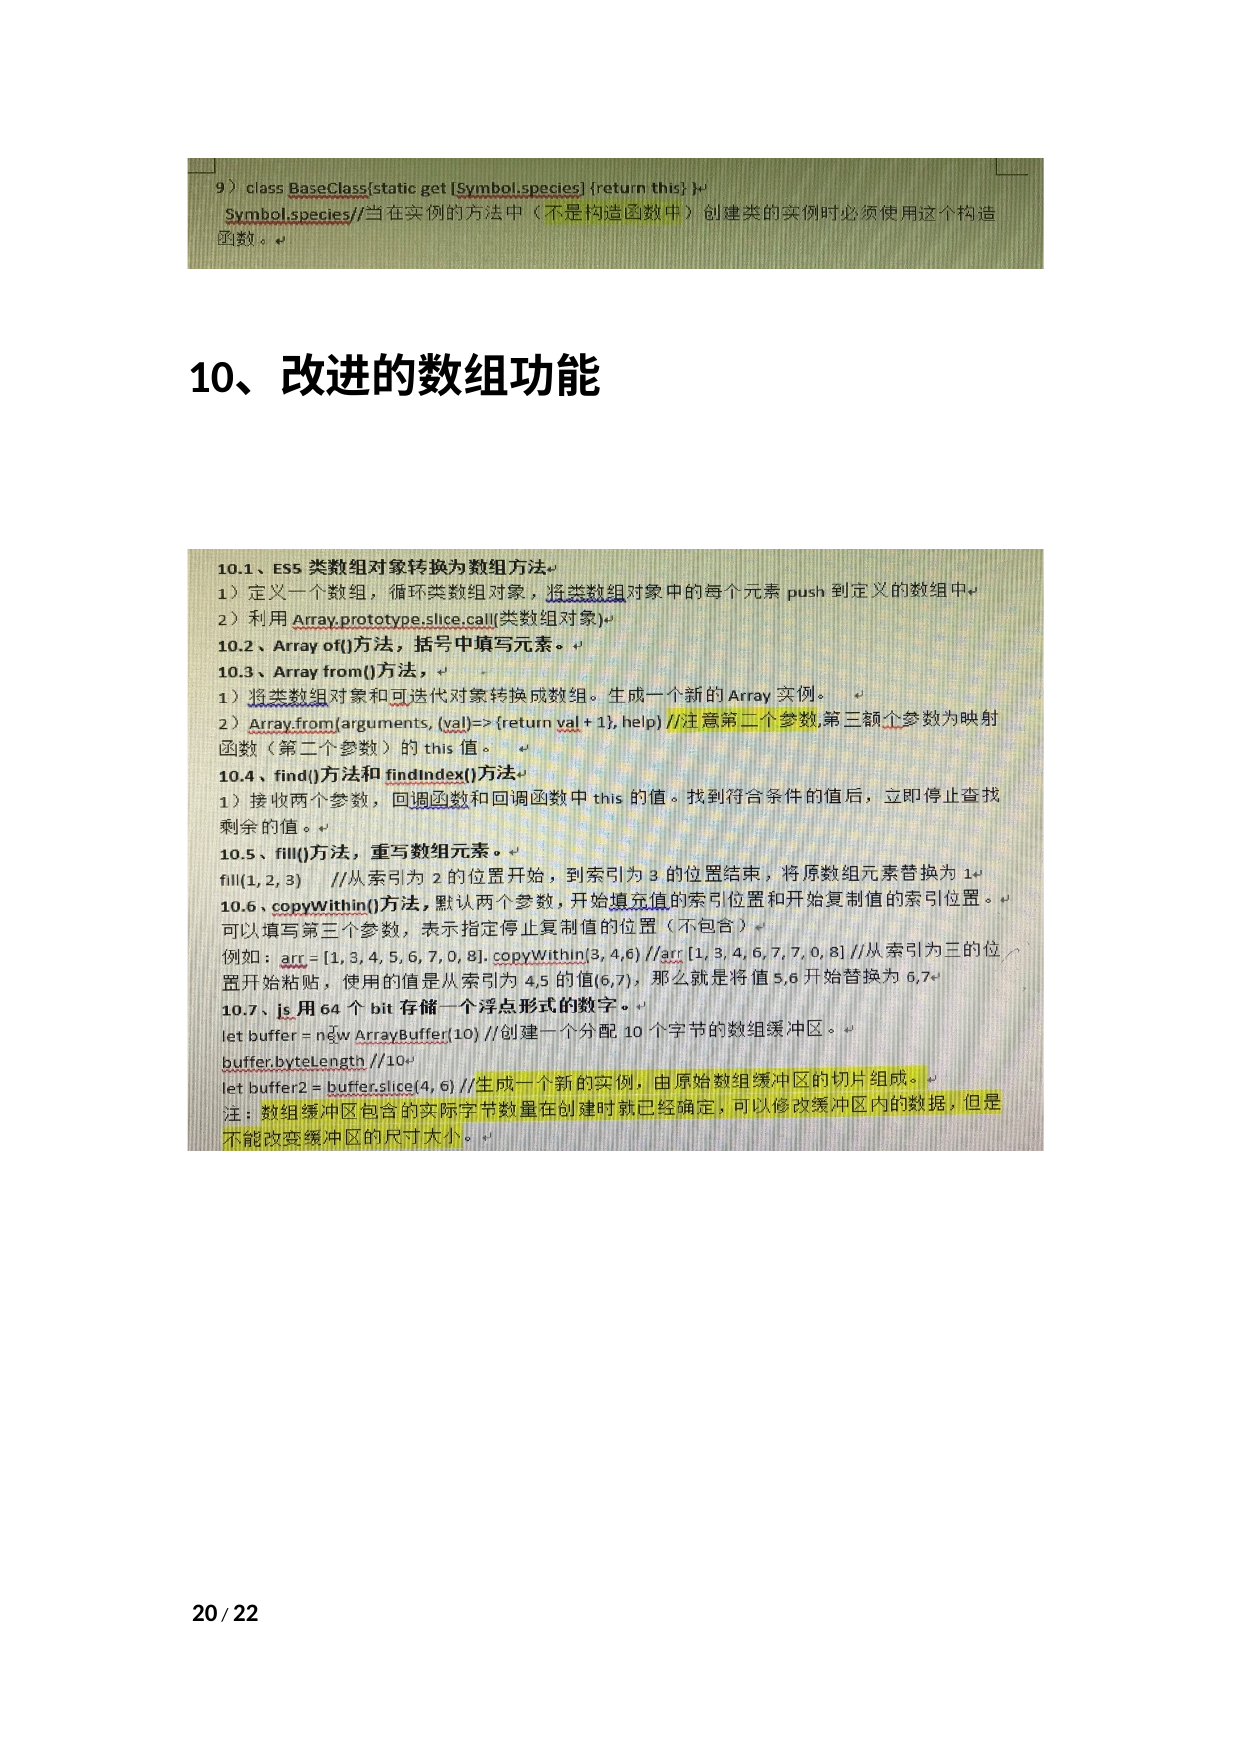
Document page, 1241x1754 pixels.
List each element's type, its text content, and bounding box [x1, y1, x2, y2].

picture [187, 549, 1044, 1151]
picture [187, 158, 1044, 269]
subtitle 10、改进的数组功能 [187, 324, 1053, 421]
